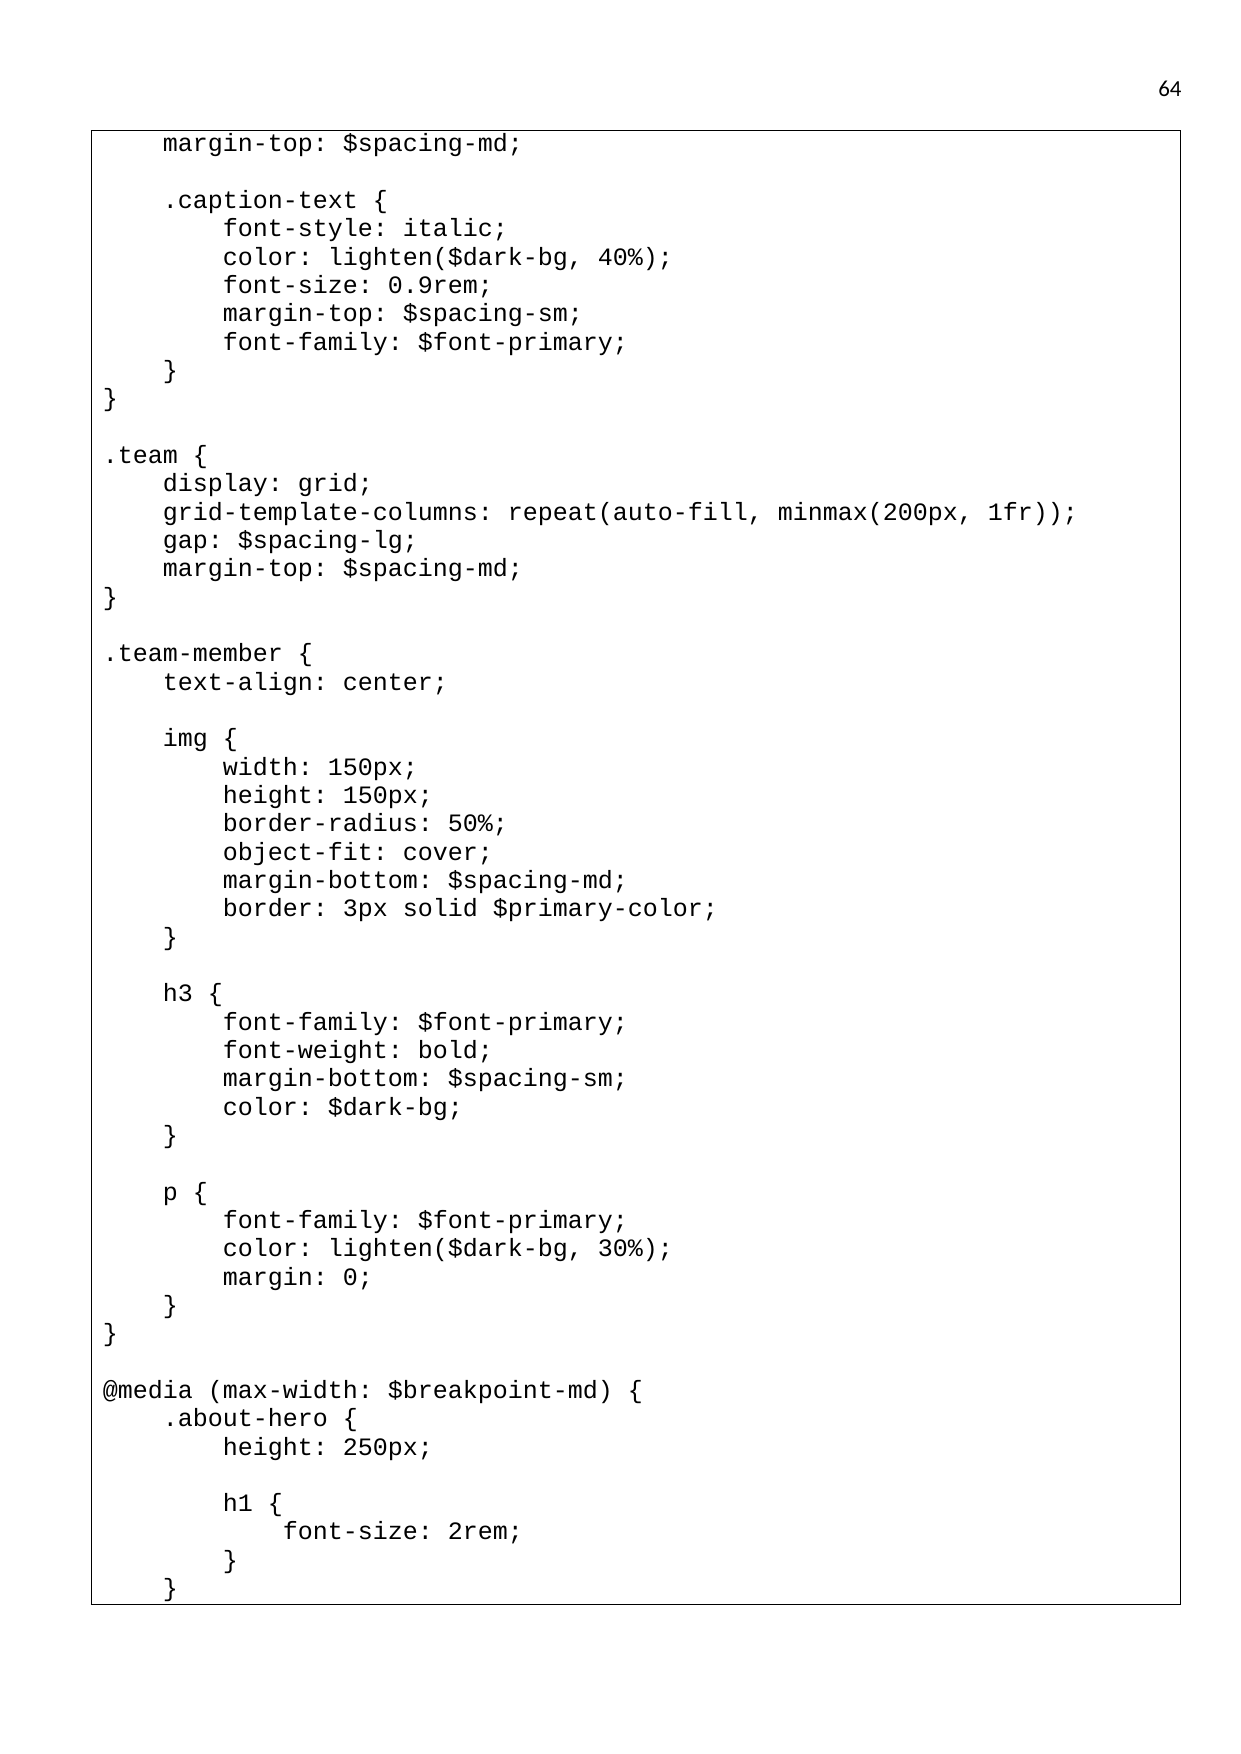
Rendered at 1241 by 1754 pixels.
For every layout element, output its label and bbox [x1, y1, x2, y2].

table_cell [92, 131, 1180, 1604]
